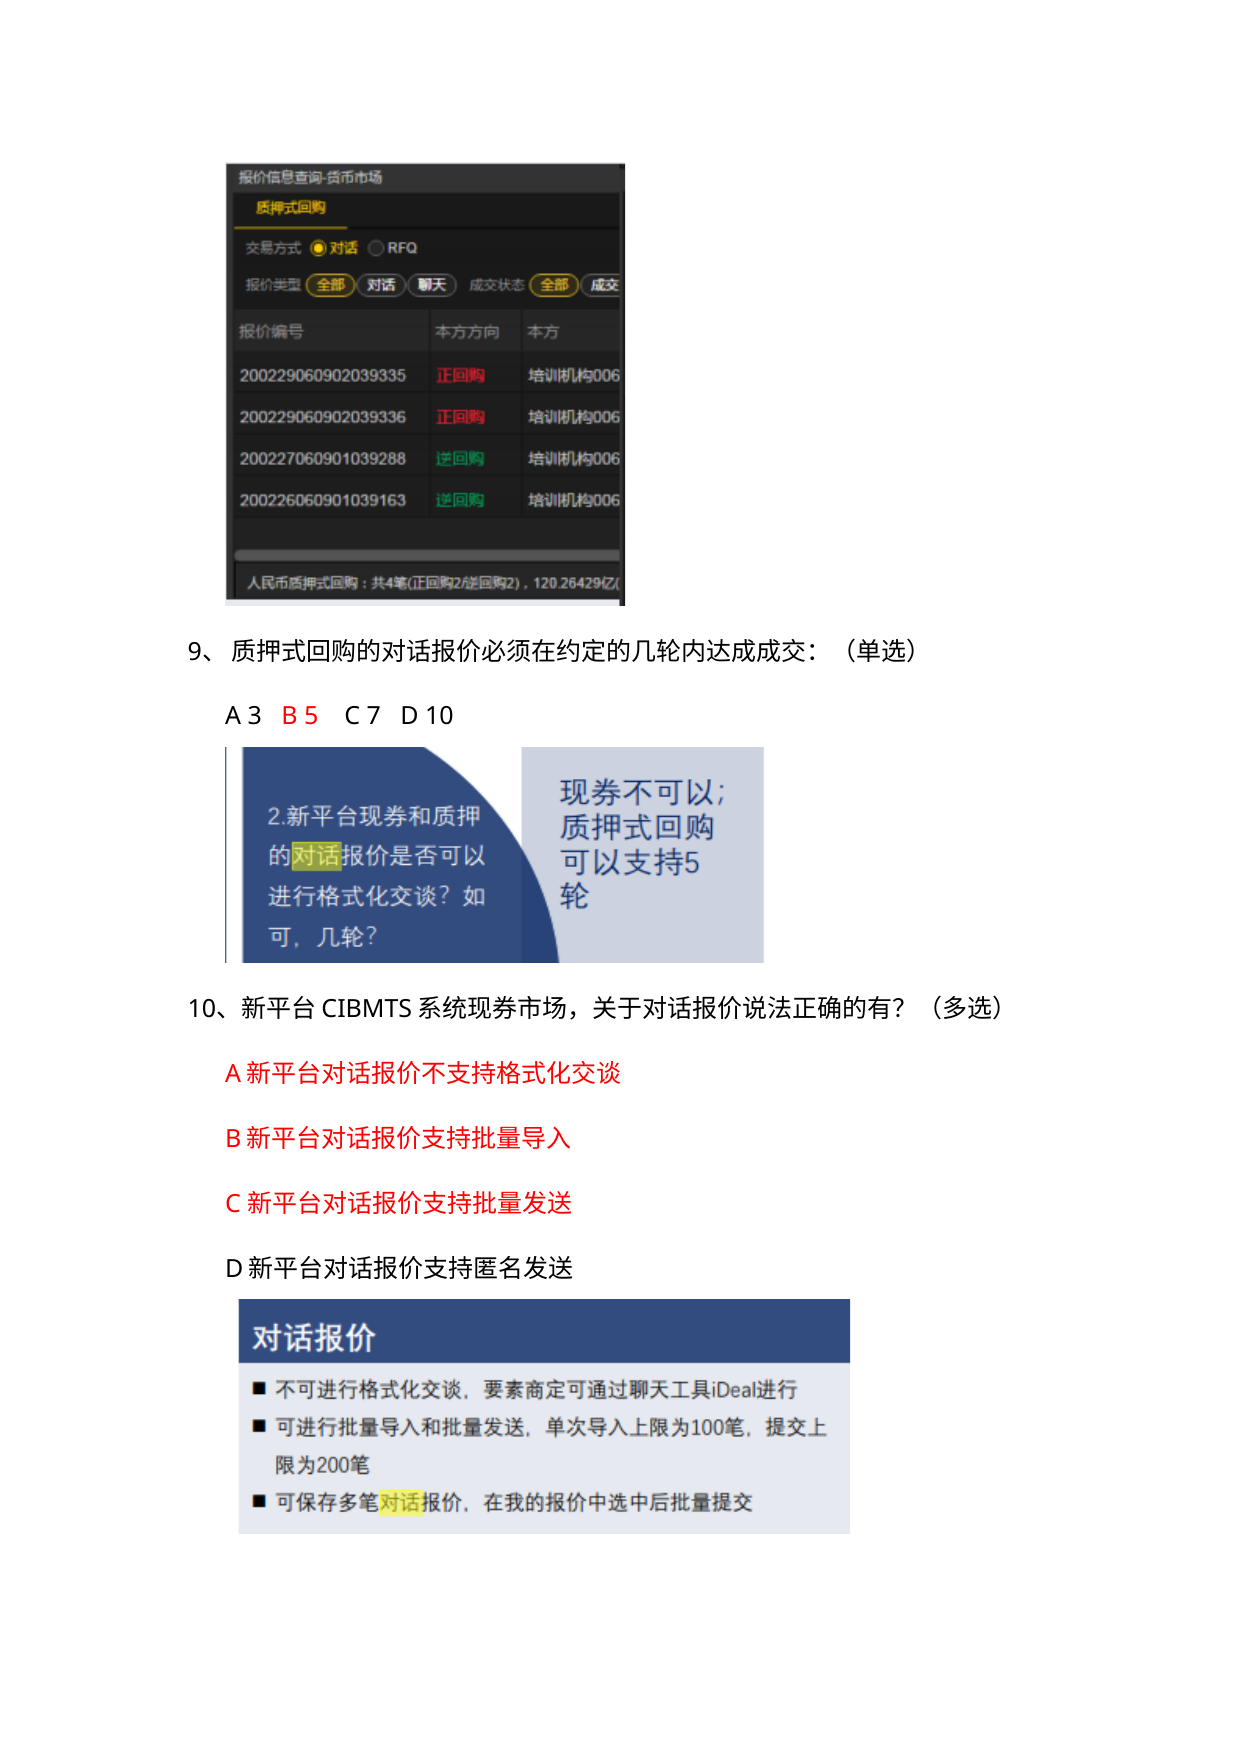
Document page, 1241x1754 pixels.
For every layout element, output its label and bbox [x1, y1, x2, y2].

picture [225, 162, 625, 606]
picture [225, 1299, 851, 1534]
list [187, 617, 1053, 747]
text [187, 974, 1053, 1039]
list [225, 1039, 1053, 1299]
picture [225, 747, 786, 963]
